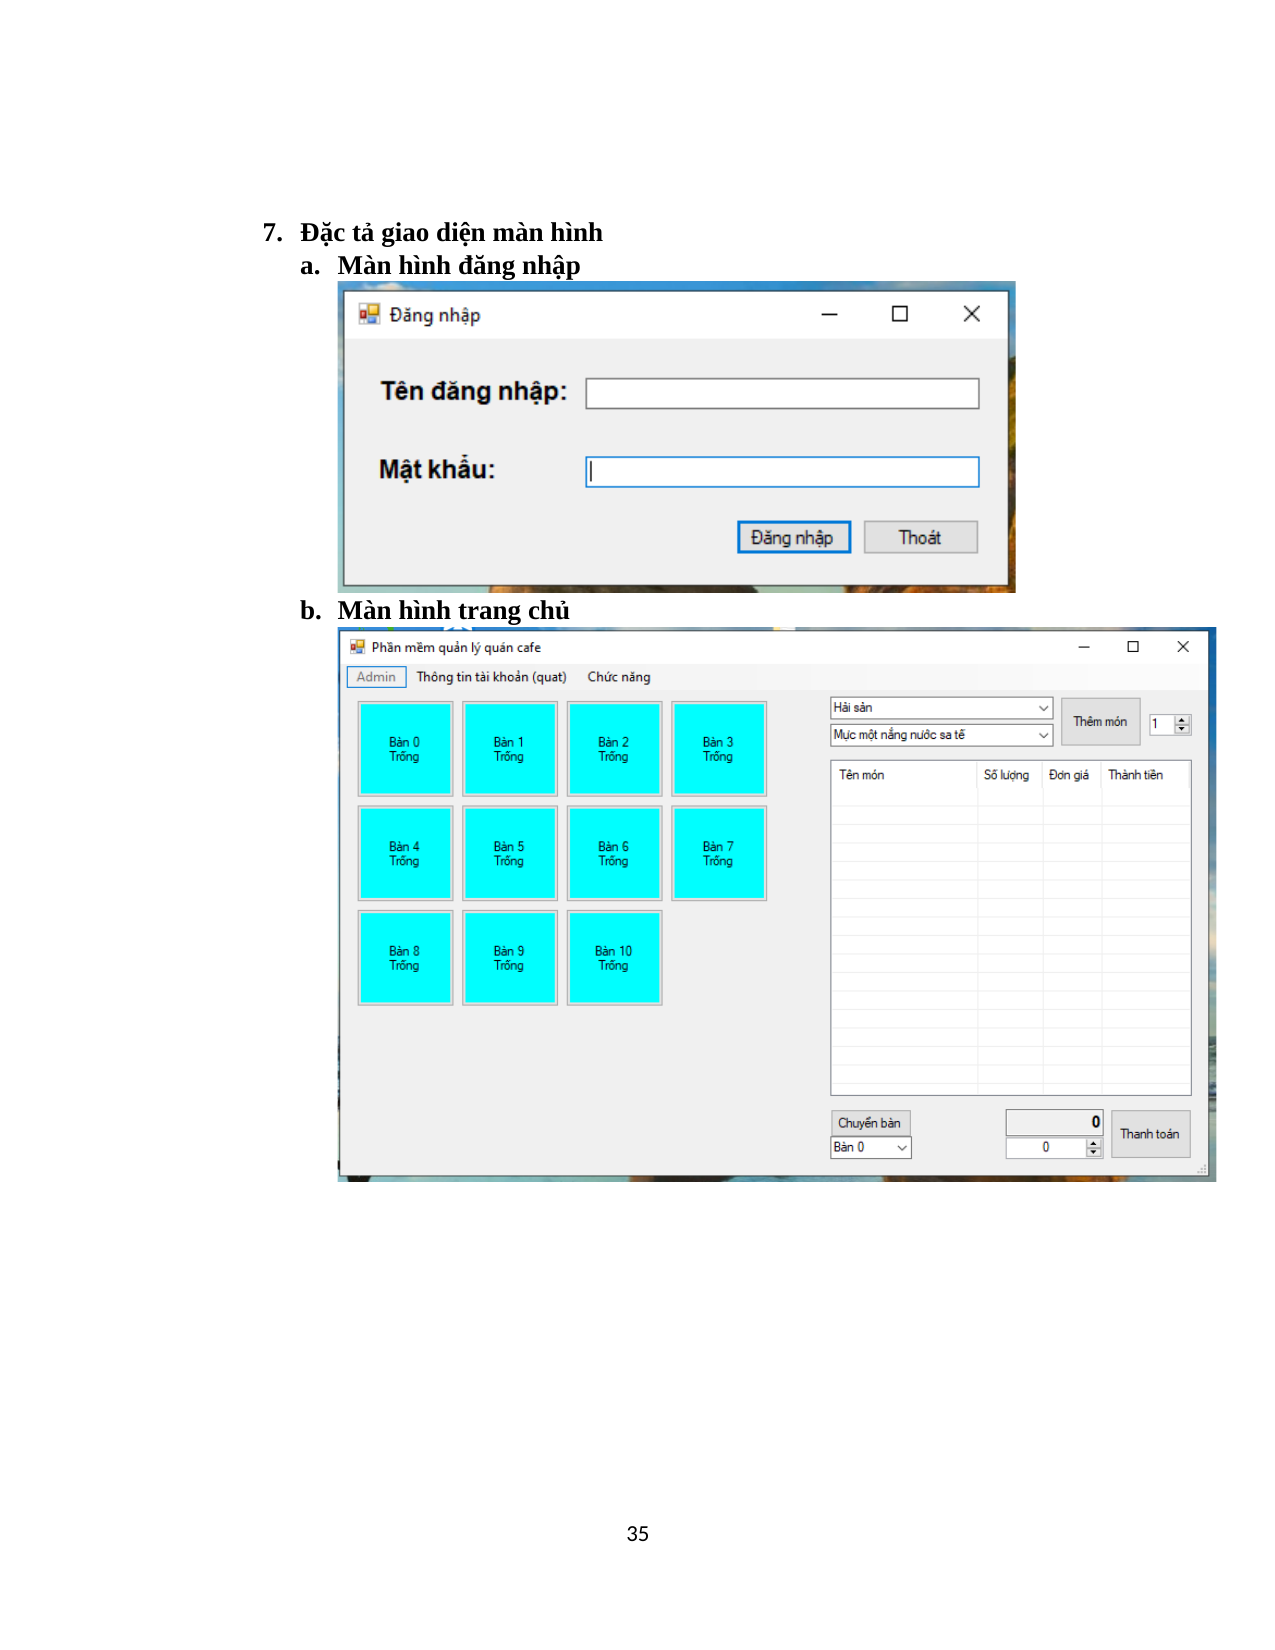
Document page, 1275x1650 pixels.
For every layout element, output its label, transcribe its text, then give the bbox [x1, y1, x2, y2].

picture [337, 281, 1016, 593]
list Màn hình đăng nhập [300, 249, 1125, 280]
list Đặc tả giao diện màn hình [262, 216, 1125, 247]
list Màn hình trang chủ [300, 594, 1125, 625]
picture [337, 627, 1217, 1182]
